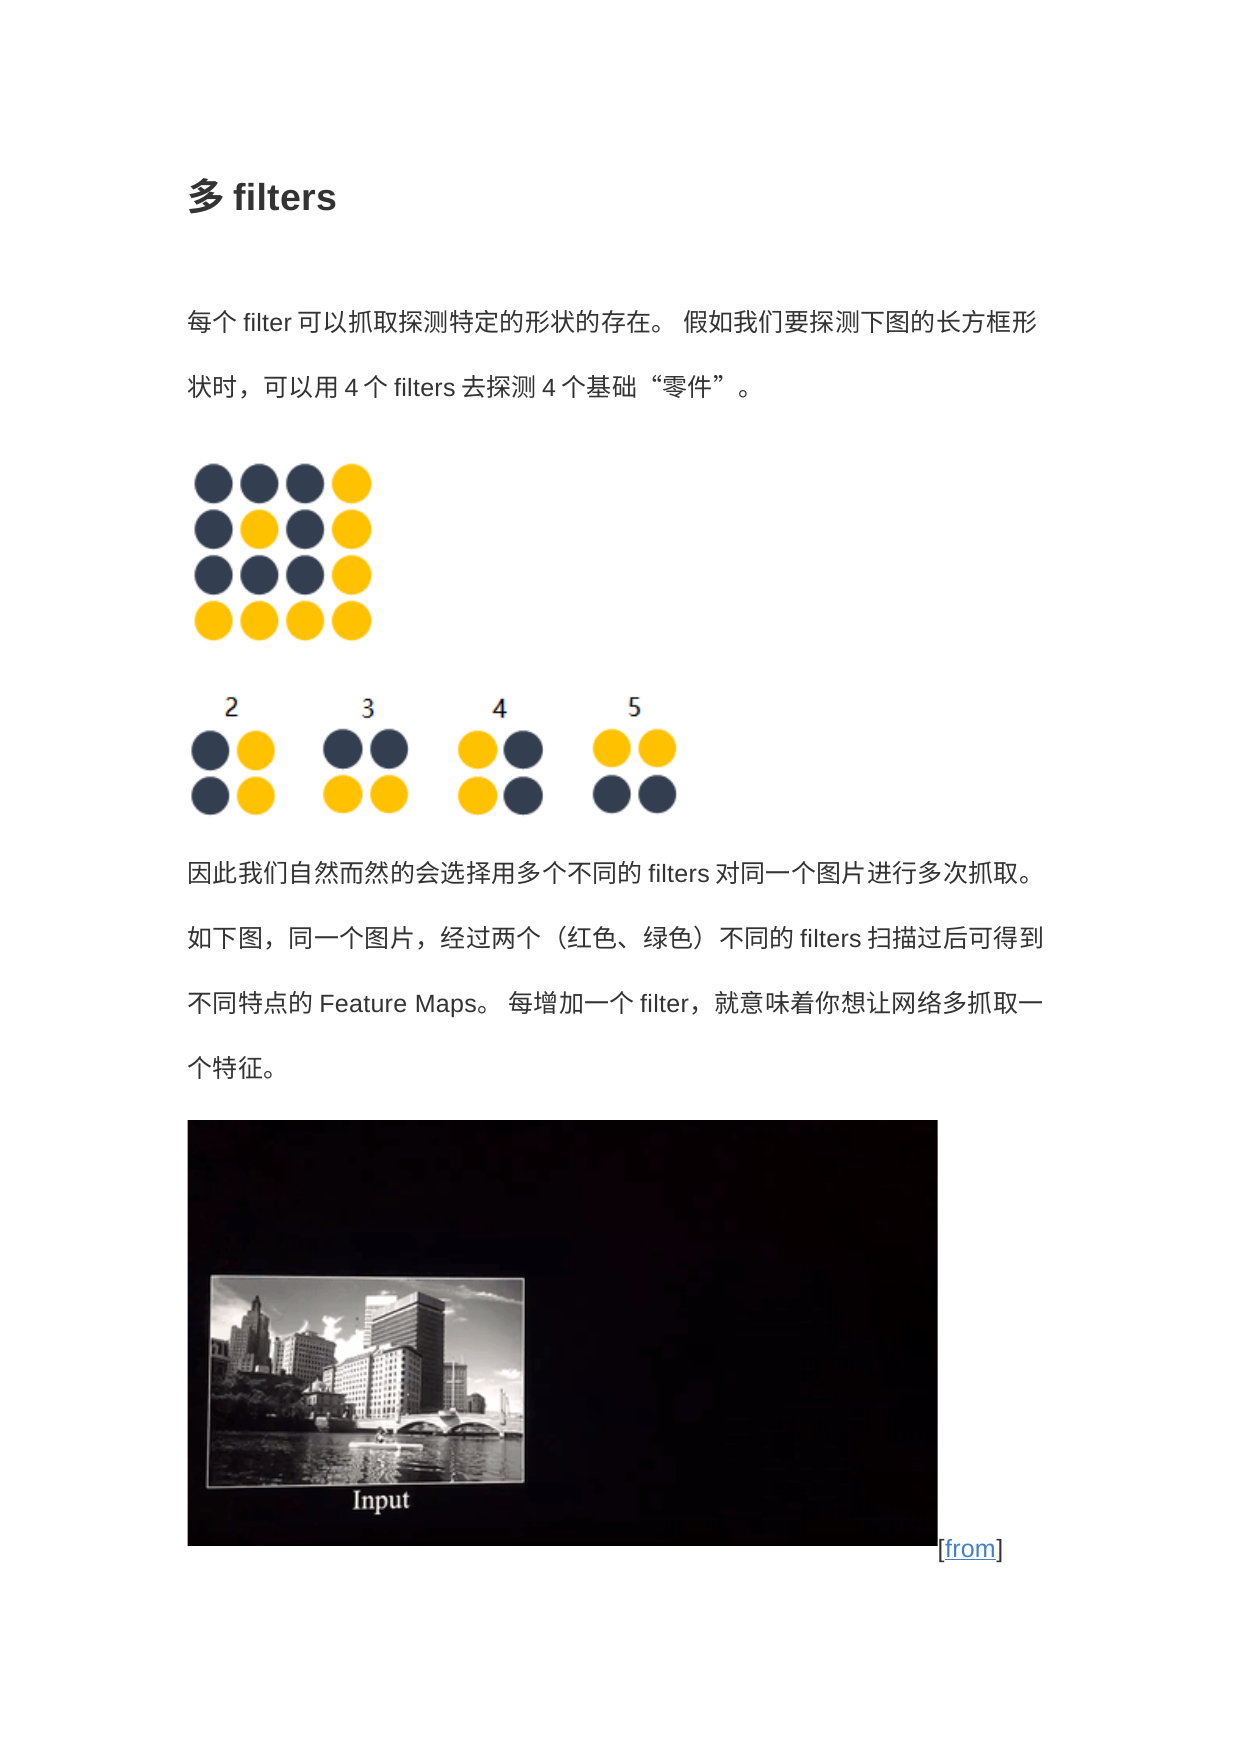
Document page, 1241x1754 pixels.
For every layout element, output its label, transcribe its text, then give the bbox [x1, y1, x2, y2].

subtitle 多filters [187, 162, 1053, 227]
text 因此我们自然而然的会选择用多个不同的filters对同一个图片进行多次抓取。 如下图，同一个图片，经过两个（红色、绿色）不同的filters扫描过后可得到不同特点的Feature Maps。 每增加一个filter，就意味着你想让网络多抓取一个特征。 [187, 839, 1053, 1099]
picture [187, 688, 680, 818]
picture [187, 1120, 938, 1546]
picture [187, 453, 381, 653]
text 每个filter可以抓取探测特定的形状的存在。 假如我们要探测下图的长方框形状时，可以用4个filters去探测4个基础“零件”。 [187, 288, 1053, 418]
